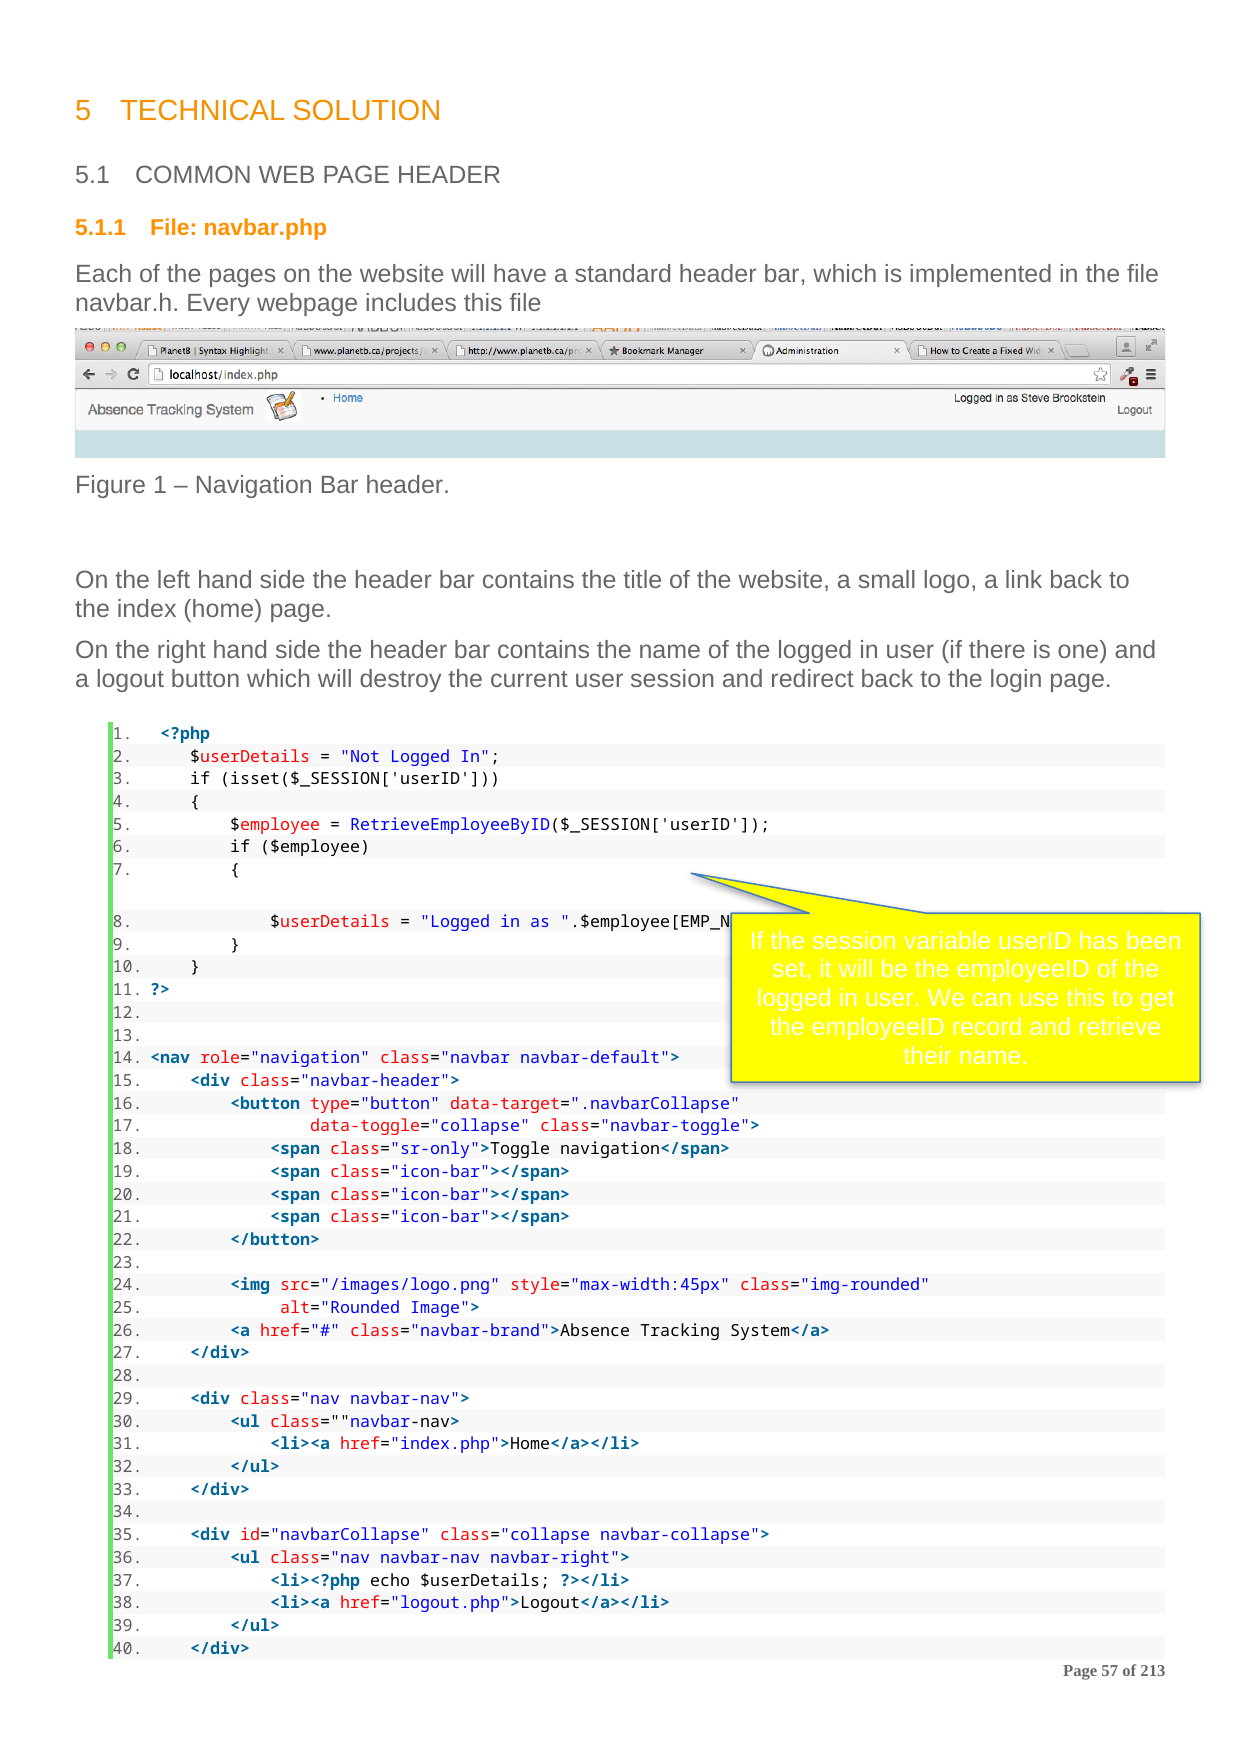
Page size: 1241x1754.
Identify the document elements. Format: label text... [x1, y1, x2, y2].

list <nav role="navigation" class="navbar navbar-default"> [113, 1046, 725, 1069]
list $employee = RetrieveEmployeeByID($_SESSION['userID']); [113, 812, 1165, 835]
list <span class="icon-bar"></span> [113, 1159, 1165, 1182]
list ?> [113, 978, 725, 1001]
list <li><a href="logout.php">Logout</a></li> [113, 1591, 1165, 1614]
list <?php [113, 722, 1165, 744]
list { [113, 858, 1165, 881]
list <span class="sr-only">Toggle navigation</span> [113, 1137, 1165, 1159]
list </div> [113, 1477, 1165, 1500]
list </button> [113, 1228, 1165, 1250]
subtitle technical solution [75, 93, 1165, 127]
list data-toggle="collapse" class="navbar-toggle"> [113, 1114, 1165, 1137]
list if (isset($_SESSION['userID'])) [113, 767, 1165, 790]
list <ul class=""navbar-nav> [113, 1409, 1165, 1432]
list <div id="navbarCollapse" class="collapse navbar-collapse"> [113, 1523, 1165, 1546]
text Figure 1 – Navigation Bar header. [75, 470, 1165, 499]
list </div> [113, 1636, 1165, 1659]
list if ($employee) [113, 835, 1165, 858]
text On the right hand side the header bar contains the name of the logged in user (if there is one) and a logout button which will destroy the current user session and redirect back to the login page. [75, 635, 1165, 692]
list </ul> [113, 1614, 1165, 1636]
list <li><a href="index.php">Home</a></li> [113, 1432, 1165, 1455]
list <button type="button" data-target=".navbarCollapse" [113, 1091, 1165, 1114]
list <img src="/images/logo.png" style="max-width:45px" class="img-rounded" [113, 1273, 1165, 1296]
list <span class="icon-bar"></span> [113, 1182, 1165, 1205]
subtitle File: navbar.php [75, 214, 1165, 240]
list <div class="nav navbar-nav"> [113, 1387, 1165, 1409]
text On the left hand side the header bar contains the title of the website, a small logo, a link back to the index (home) page. [75, 565, 1165, 622]
list } [113, 955, 725, 978]
list $userDetails = "Not Logged In"; [113, 744, 1165, 767]
list { [113, 790, 1165, 812]
list $userDetails = "Logged in as ".$employee[EMP_NAME]; [113, 910, 768, 932]
list <a href="#" class="navbar-brand">Absence Tracking System</a> [113, 1318, 1165, 1341]
list <div class="navbar-header"> [113, 1069, 731, 1091]
list alt="Rounded Image"> [113, 1296, 1165, 1318]
text Each of the pages on the website will have a standard header bar, which is implemented in the file navbar.h. Every webpage includes this file [75, 259, 1165, 316]
subtitle COMMON WEB PAGE HEADER [75, 160, 1165, 189]
list </div> [113, 1341, 1165, 1364]
list </ul> [113, 1455, 1165, 1477]
list } [113, 932, 725, 955]
list <li><?php echo $userDetails; ?></li> [113, 1568, 1165, 1591]
list <span class="icon-bar"></span> [113, 1205, 1165, 1228]
list <ul class="nav navbar-nav navbar-right"> [113, 1546, 1165, 1568]
picture [75, 328, 1166, 458]
